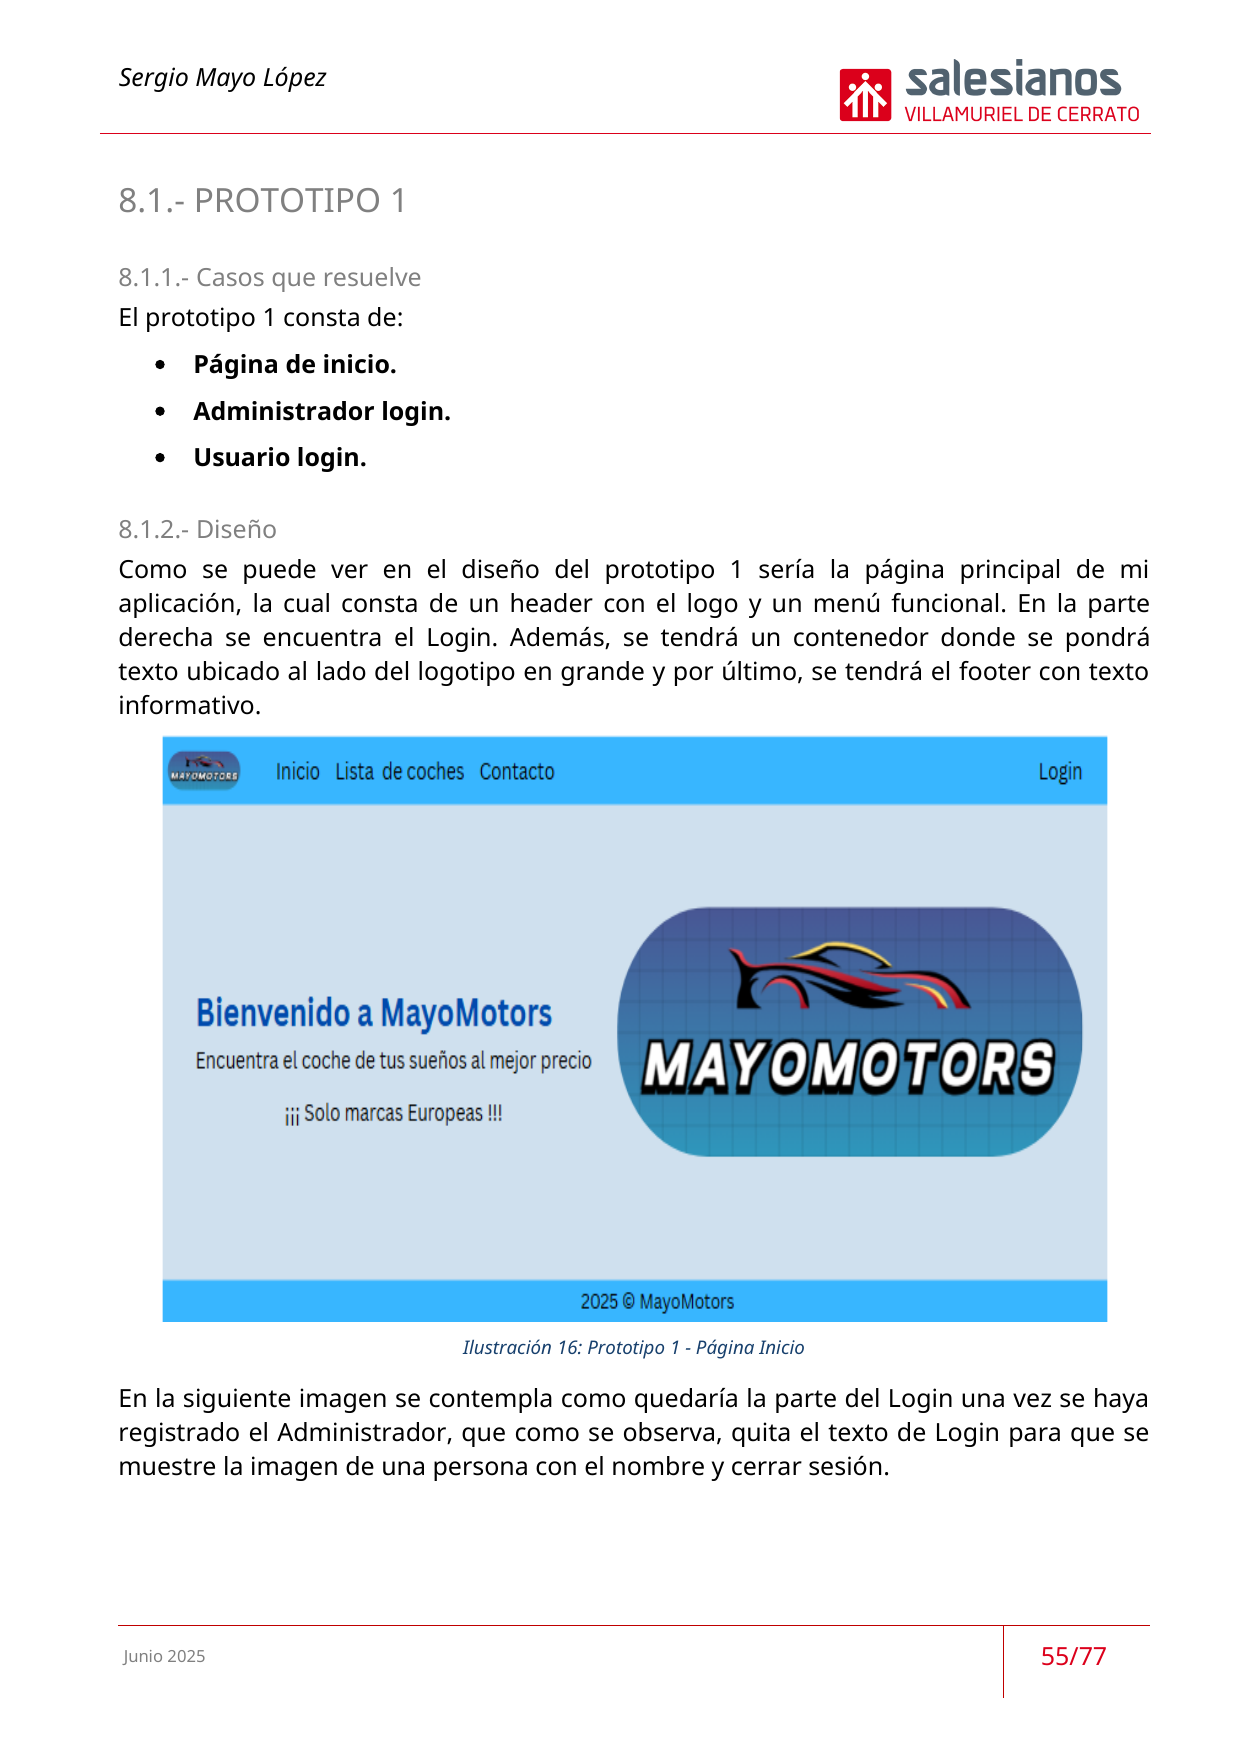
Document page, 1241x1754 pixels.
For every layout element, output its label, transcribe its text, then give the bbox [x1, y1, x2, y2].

picture [839, 59, 1140, 126]
text Como se puede ver en el diseño del prototipo 1 sería la página principal de mi aplicación, la cual consta de un header con el logo y un menú funcional. En la parte derecha se encuentra el Login. Además, se tendrá un contenedor donde se pondrá texto ubicado al lado del logotipo en grande y por último, se tendrá el footer con texto informativo. [118, 552, 1152, 722]
subtitle Diseño [118, 511, 1152, 545]
text Ilustración 16: Prototipo 1 - Página Inicio [118, 1334, 1152, 1360]
text En la siguiente imagen se contempla como quedaría la parte del Login una vez se haya registrado el Administrador, que como se observa, quita el texto de Login para que se muestre la imagen de una persona con el nombre y cerrar sesión. [118, 1381, 1152, 1483]
subtitle prototipo 1 [118, 177, 1152, 222]
picture [162, 734, 1108, 1322]
list Página de inicio. [156, 347, 1152, 381]
text El prototipo 1 consta de: [118, 300, 1152, 334]
subtitle Casos que resuelve [118, 260, 1152, 294]
list Administrador login. [156, 393, 1152, 427]
list Usuario login. [156, 440, 1152, 474]
